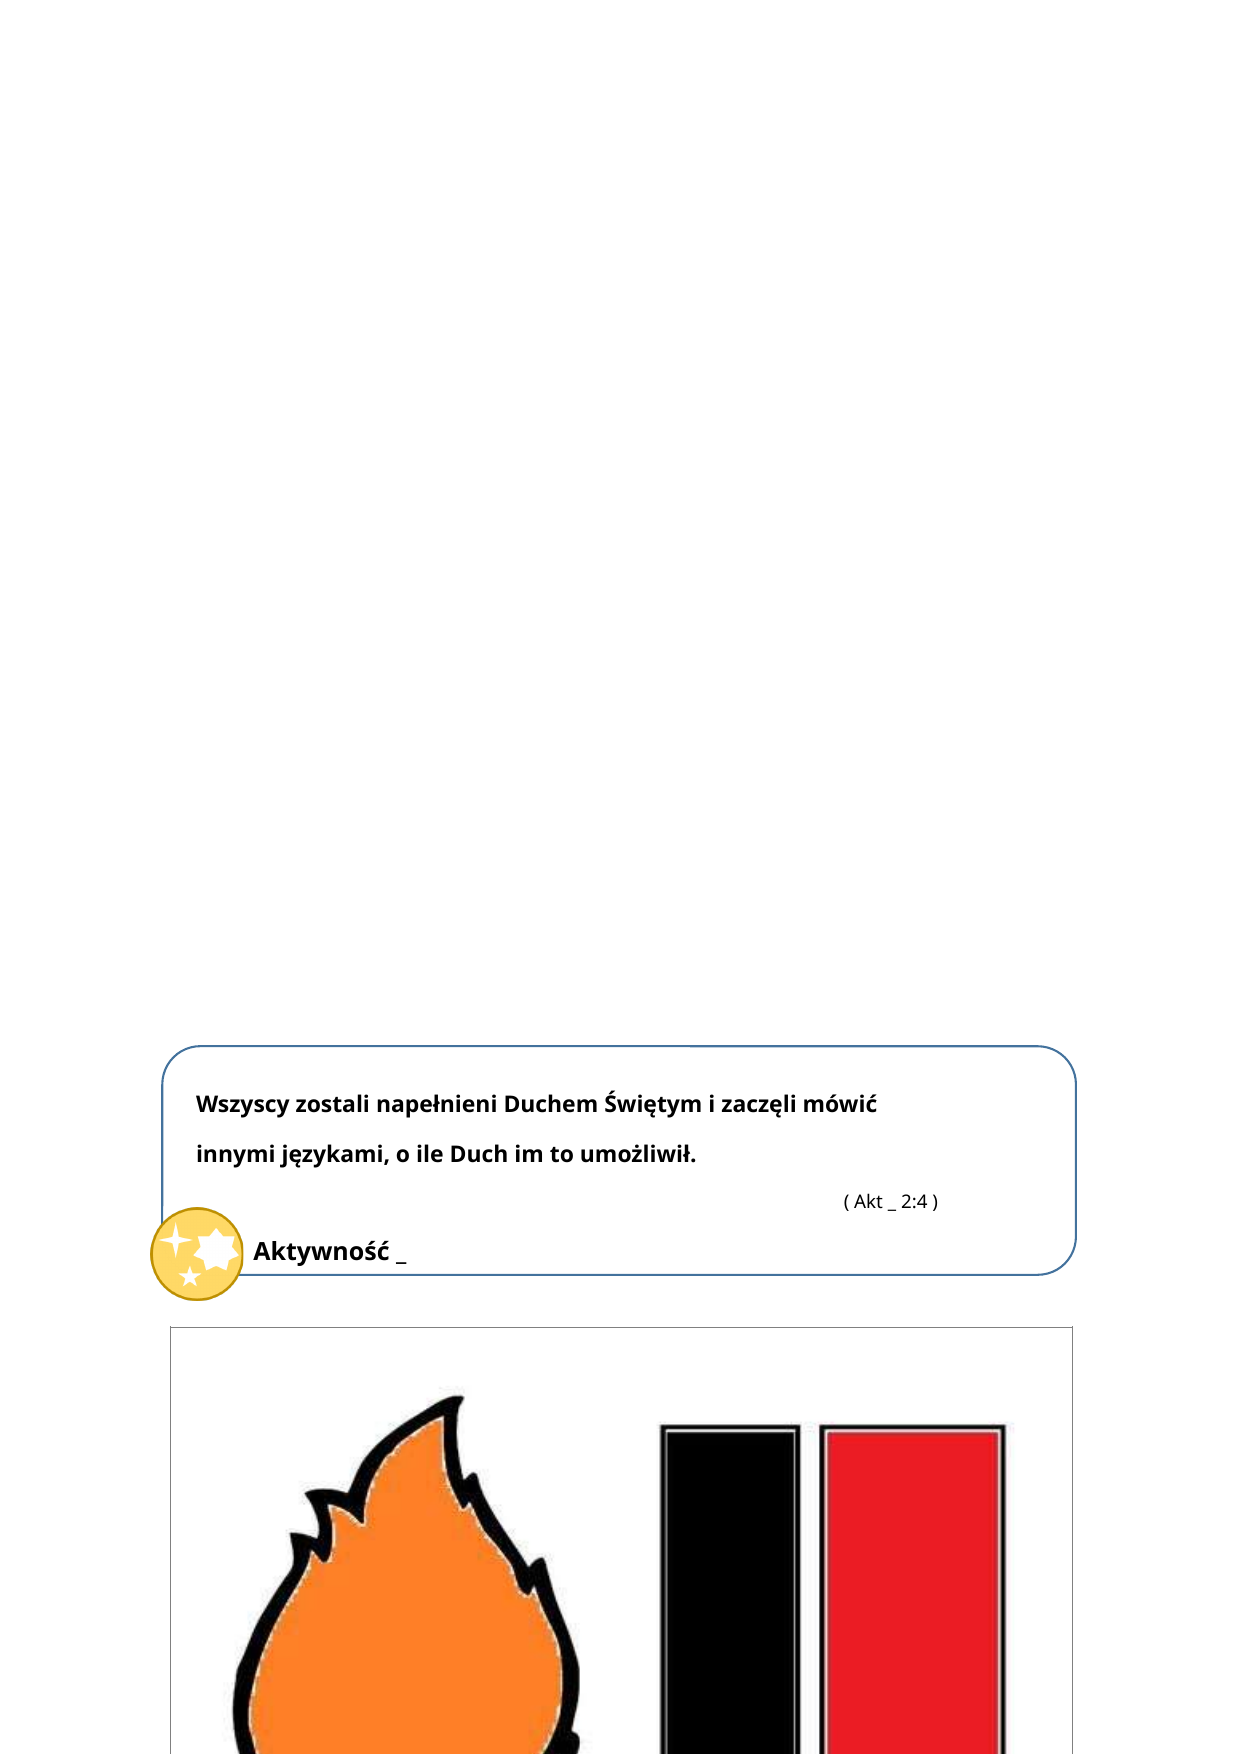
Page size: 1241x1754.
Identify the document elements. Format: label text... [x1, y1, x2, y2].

text ( Akt _ 2:4 ) [150, 1188, 1090, 1214]
text Aktywność _ [244, 1233, 1090, 1267]
text Wszyscy zostali napełnieni Duchem Świętym i zaczęli mówić [150, 1088, 1090, 1119]
picture [150, 1207, 244, 1301]
text innymi językami, o ile Duch im to umożliwił. [150, 1138, 1090, 1169]
picture [171, 1328, 1072, 1754]
